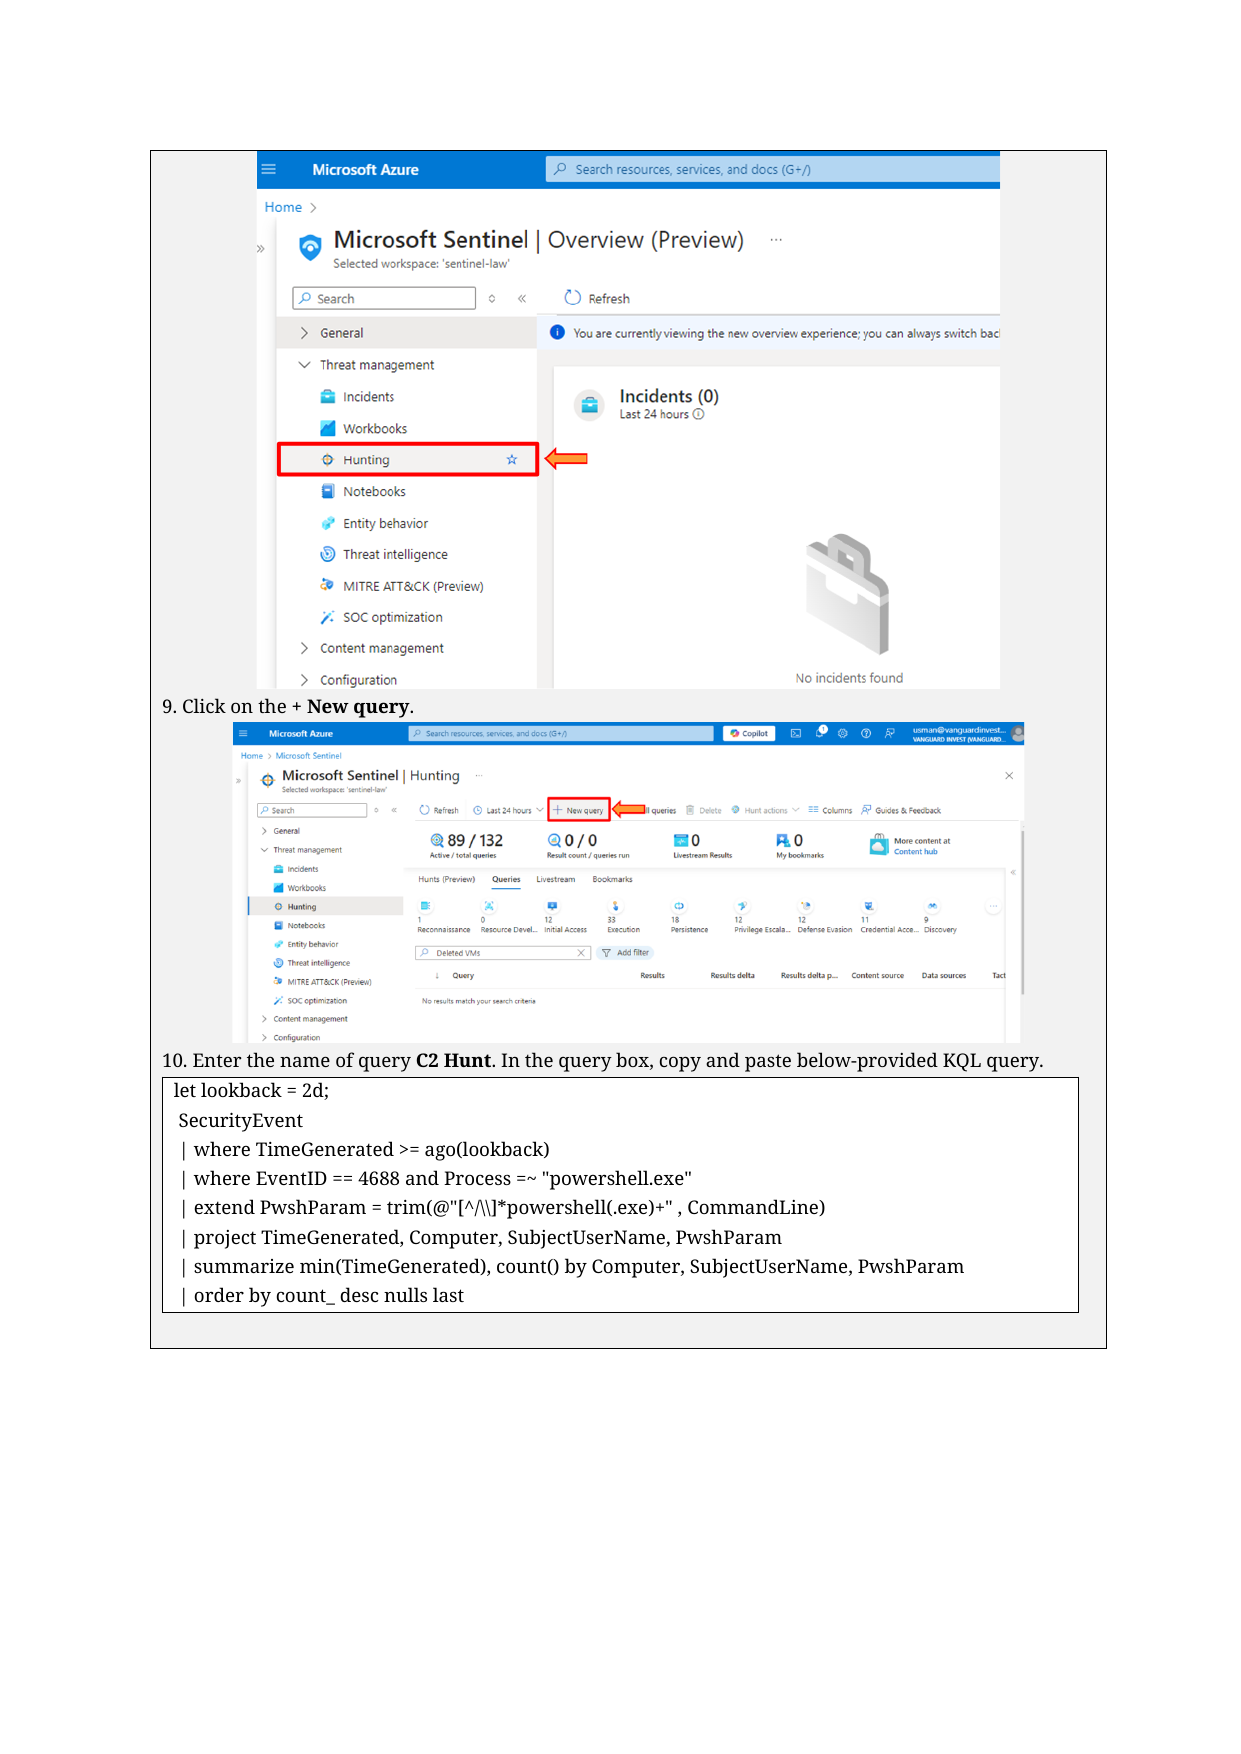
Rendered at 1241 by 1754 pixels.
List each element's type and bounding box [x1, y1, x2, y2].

table_cell [151, 151, 1106, 1348]
picture [232, 722, 1025, 1043]
picture [256, 151, 1001, 689]
